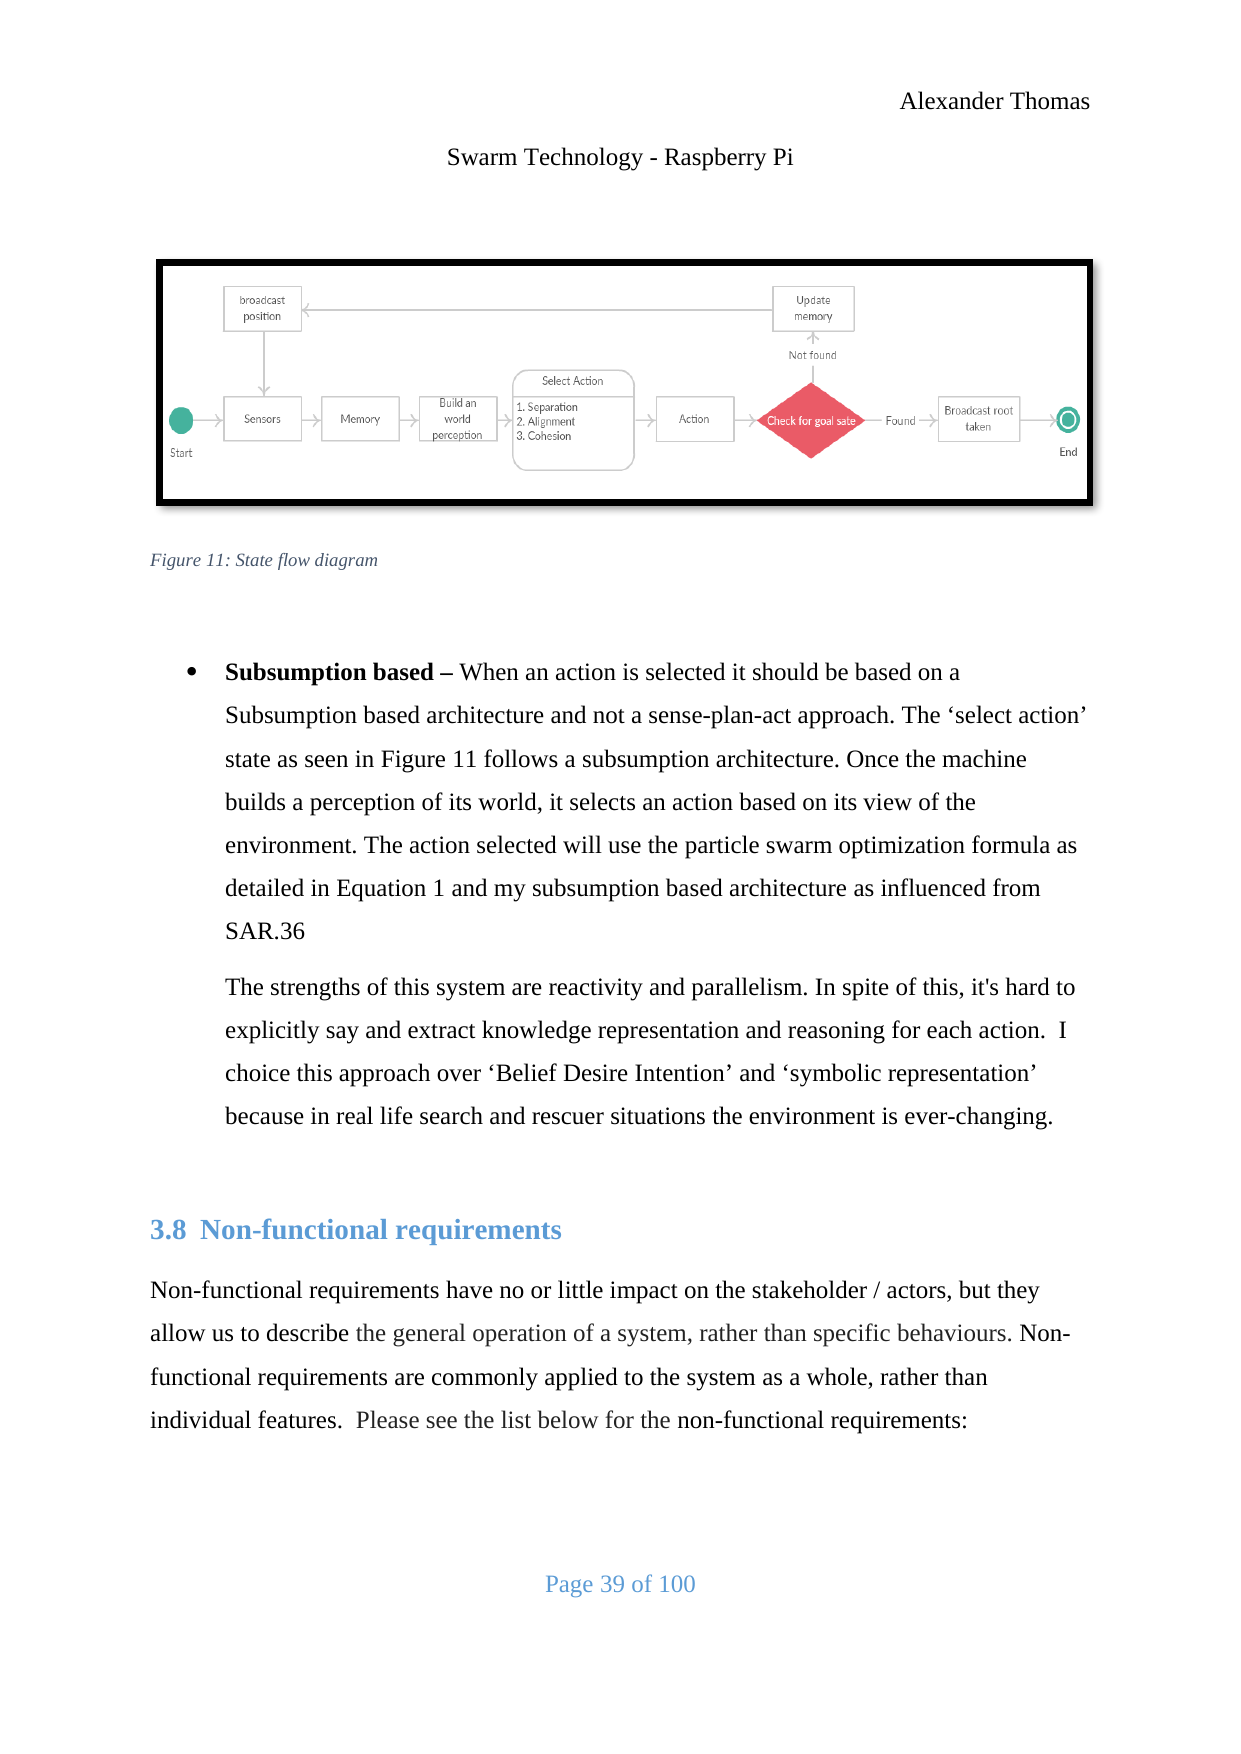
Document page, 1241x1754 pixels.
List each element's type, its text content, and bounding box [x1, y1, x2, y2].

list The strengths of this system are reactivity and parallelism. In spite of this, it's hard to explicitly say and extract knowledge representation and reasoning for each action. I choice this approach over ‘Belief Desire Intention’ and ‘symbolic representation’ because in real life search and rescuer situations the environment is ever-changing. [225, 972, 1090, 1130]
list Subsumption based – When an action is selected it should be based on a Subsumption based architecture and not a sense-plan-act approach. The ‘select action’ state as seen in Figure 11 follows a subsumption architecture. Once the machine builds a perception of its world, it selects an action based on its view of the environment. The action selected will use the particle swarm optimization formula as detailed in Equation 1 and my subsumption based architecture as influenced from SAR. [187, 657, 1090, 945]
text Figure 11: State flow diagram [150, 549, 1090, 570]
subtitle Non-functional requirements [150, 1212, 1090, 1246]
text Non-functional requirements have no or little impact on the stakeholder / actors, but they allow us to describe the general operation of a system, rather than specific behaviours. Non-functional requirements are commonly applied to the system as a whole, rather than individual features. Please see the list below for the non-functional requirements: [150, 1275, 1090, 1433]
picture [163, 266, 1087, 499]
